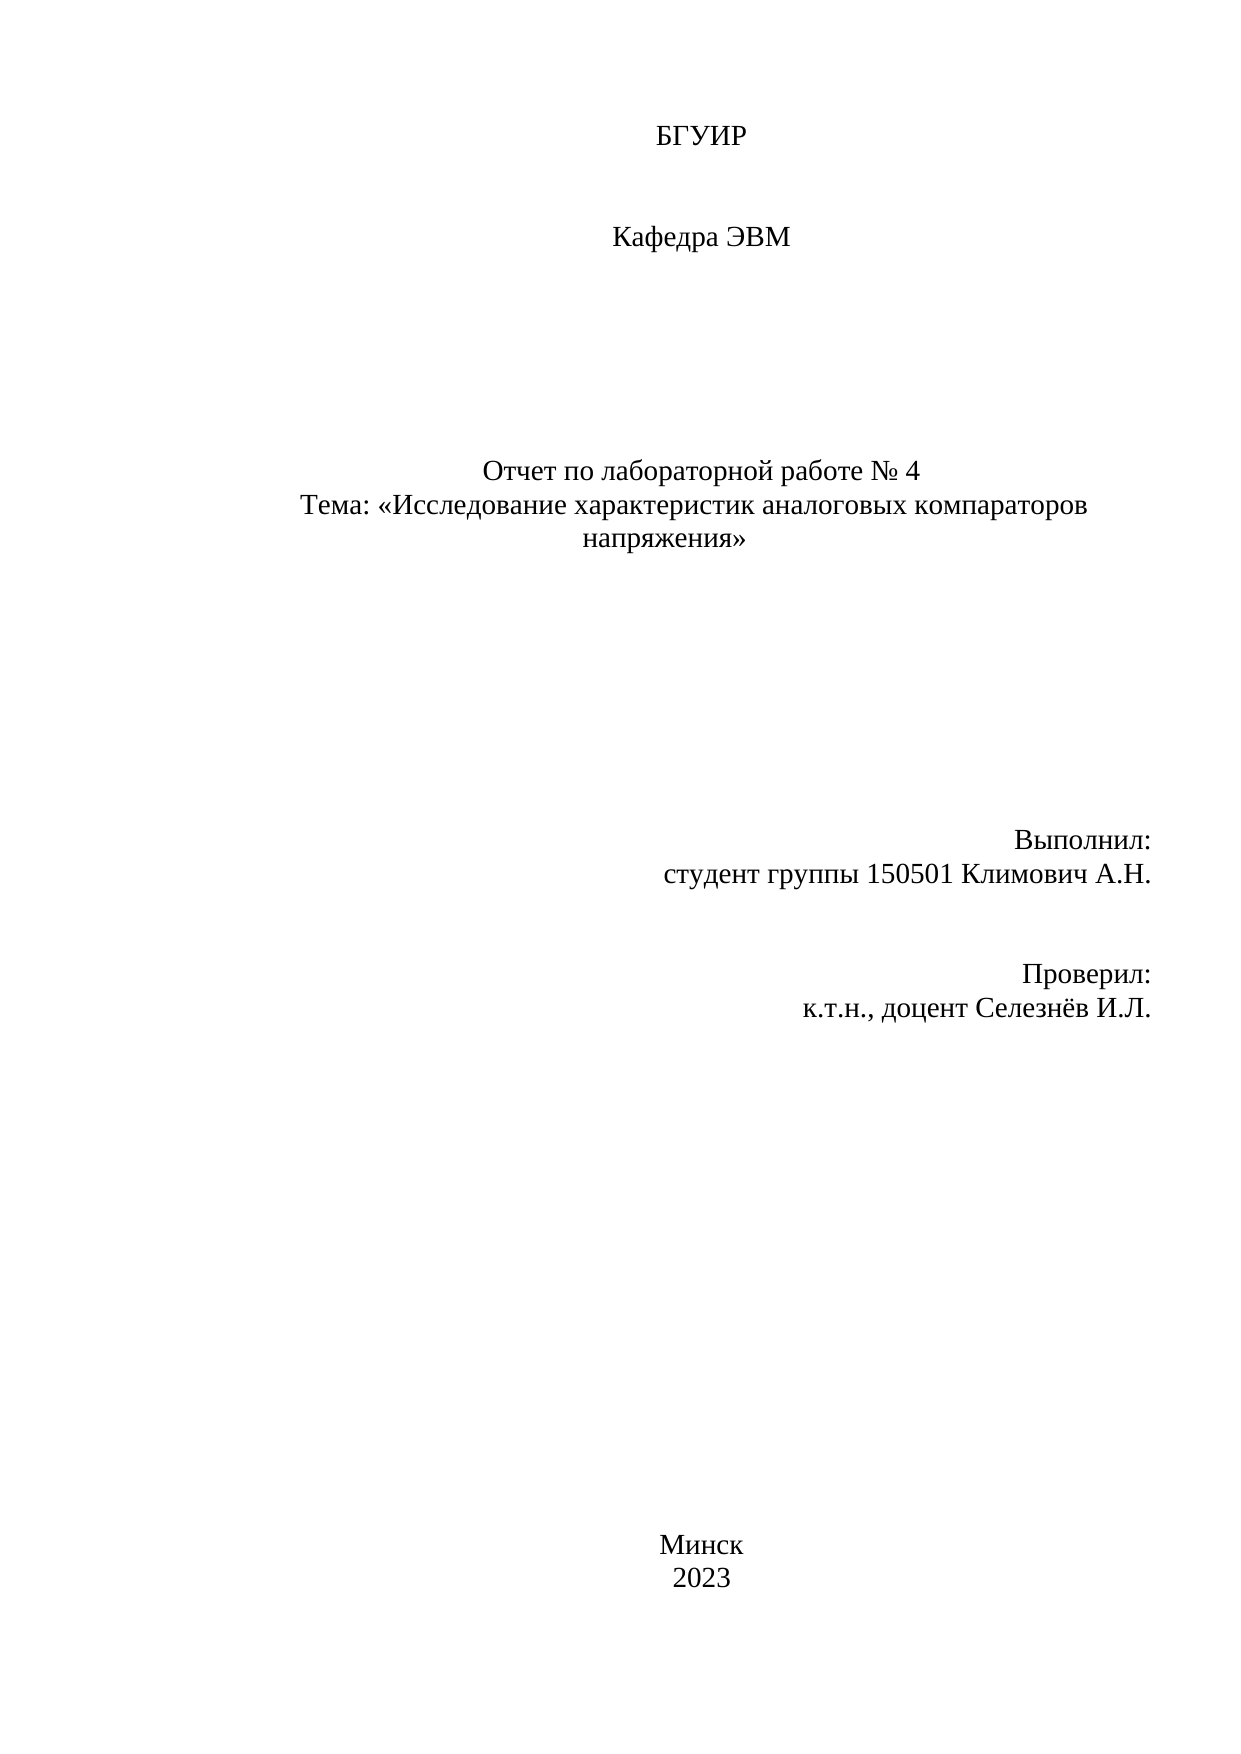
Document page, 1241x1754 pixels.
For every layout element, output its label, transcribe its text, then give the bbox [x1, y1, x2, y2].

text Тема: «Исследование характеристик аналоговых компараторов напряжения» [177, 487, 1152, 554]
text к.т.н., доцент Селезнёв И.Л. [177, 990, 1152, 1024]
text Отчет по лабораторной работе № 4 [177, 453, 1152, 487]
text Проверил: [177, 957, 1152, 990]
text БГУИР [177, 118, 1152, 152]
text Выполнил: [177, 822, 1152, 856]
text Минск [177, 1527, 1152, 1560]
text студент группы 150501 Климович А.Н. [177, 856, 1152, 889]
text Кафедра ЭВМ [177, 219, 1152, 252]
text 2023 [177, 1560, 1152, 1594]
